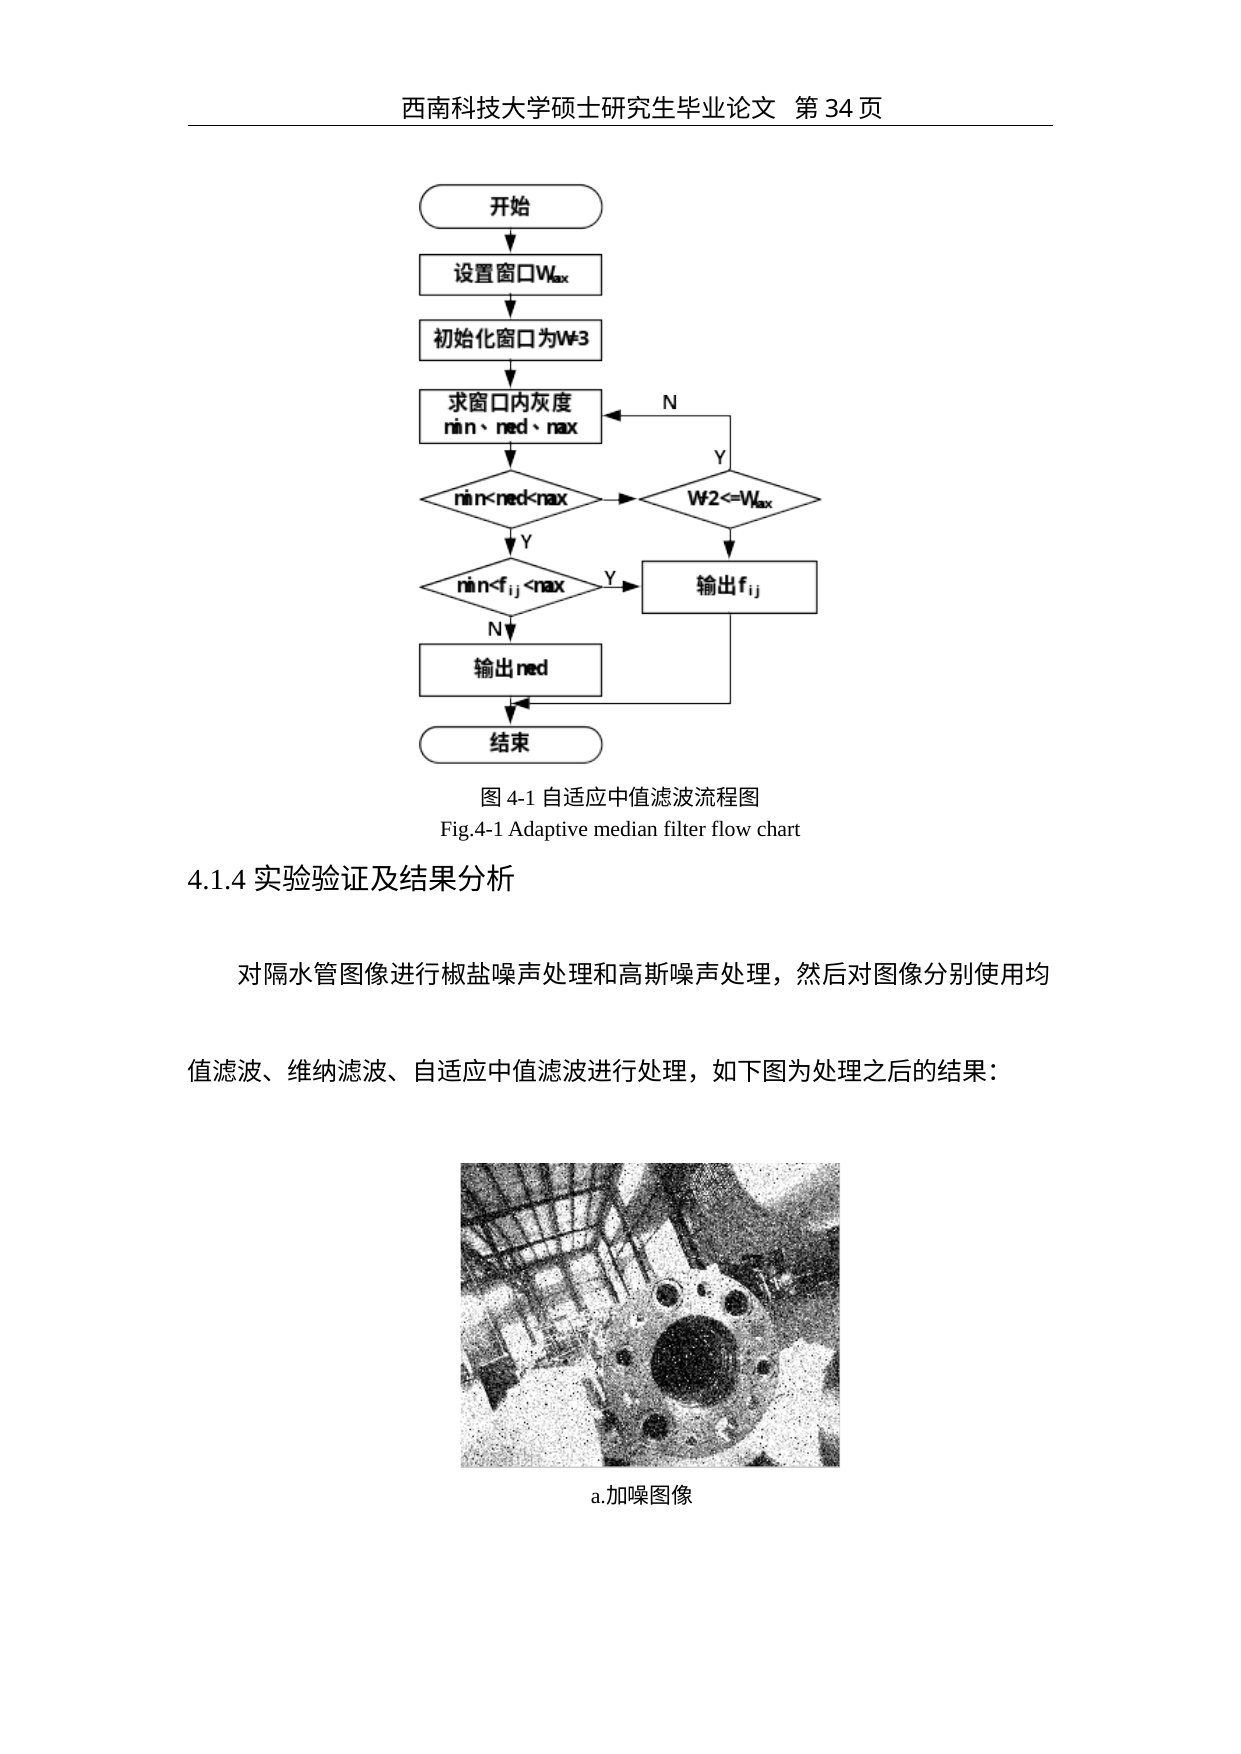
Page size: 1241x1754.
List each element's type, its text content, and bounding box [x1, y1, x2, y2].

picture [460, 1163, 841, 1468]
table_cell a.加噪图像 [142, 1478, 1098, 1511]
text Fig.4-1 Adaptive median filter flow chart [187, 812, 1053, 844]
text 图4-1 自适应中值滤波流程图 [187, 779, 1053, 812]
table_header [142, 1153, 1098, 1478]
text 对隔水管图像进行椒盐噪声处理和高斯噪声处理，然后对图像分别使用均值滤波、维纳滤波、自适应中值滤波进行处理，如下图为处理之后的结果： [187, 940, 1053, 1102]
subtitle 4.1.4 实验验证及结果分析 [187, 844, 1053, 909]
